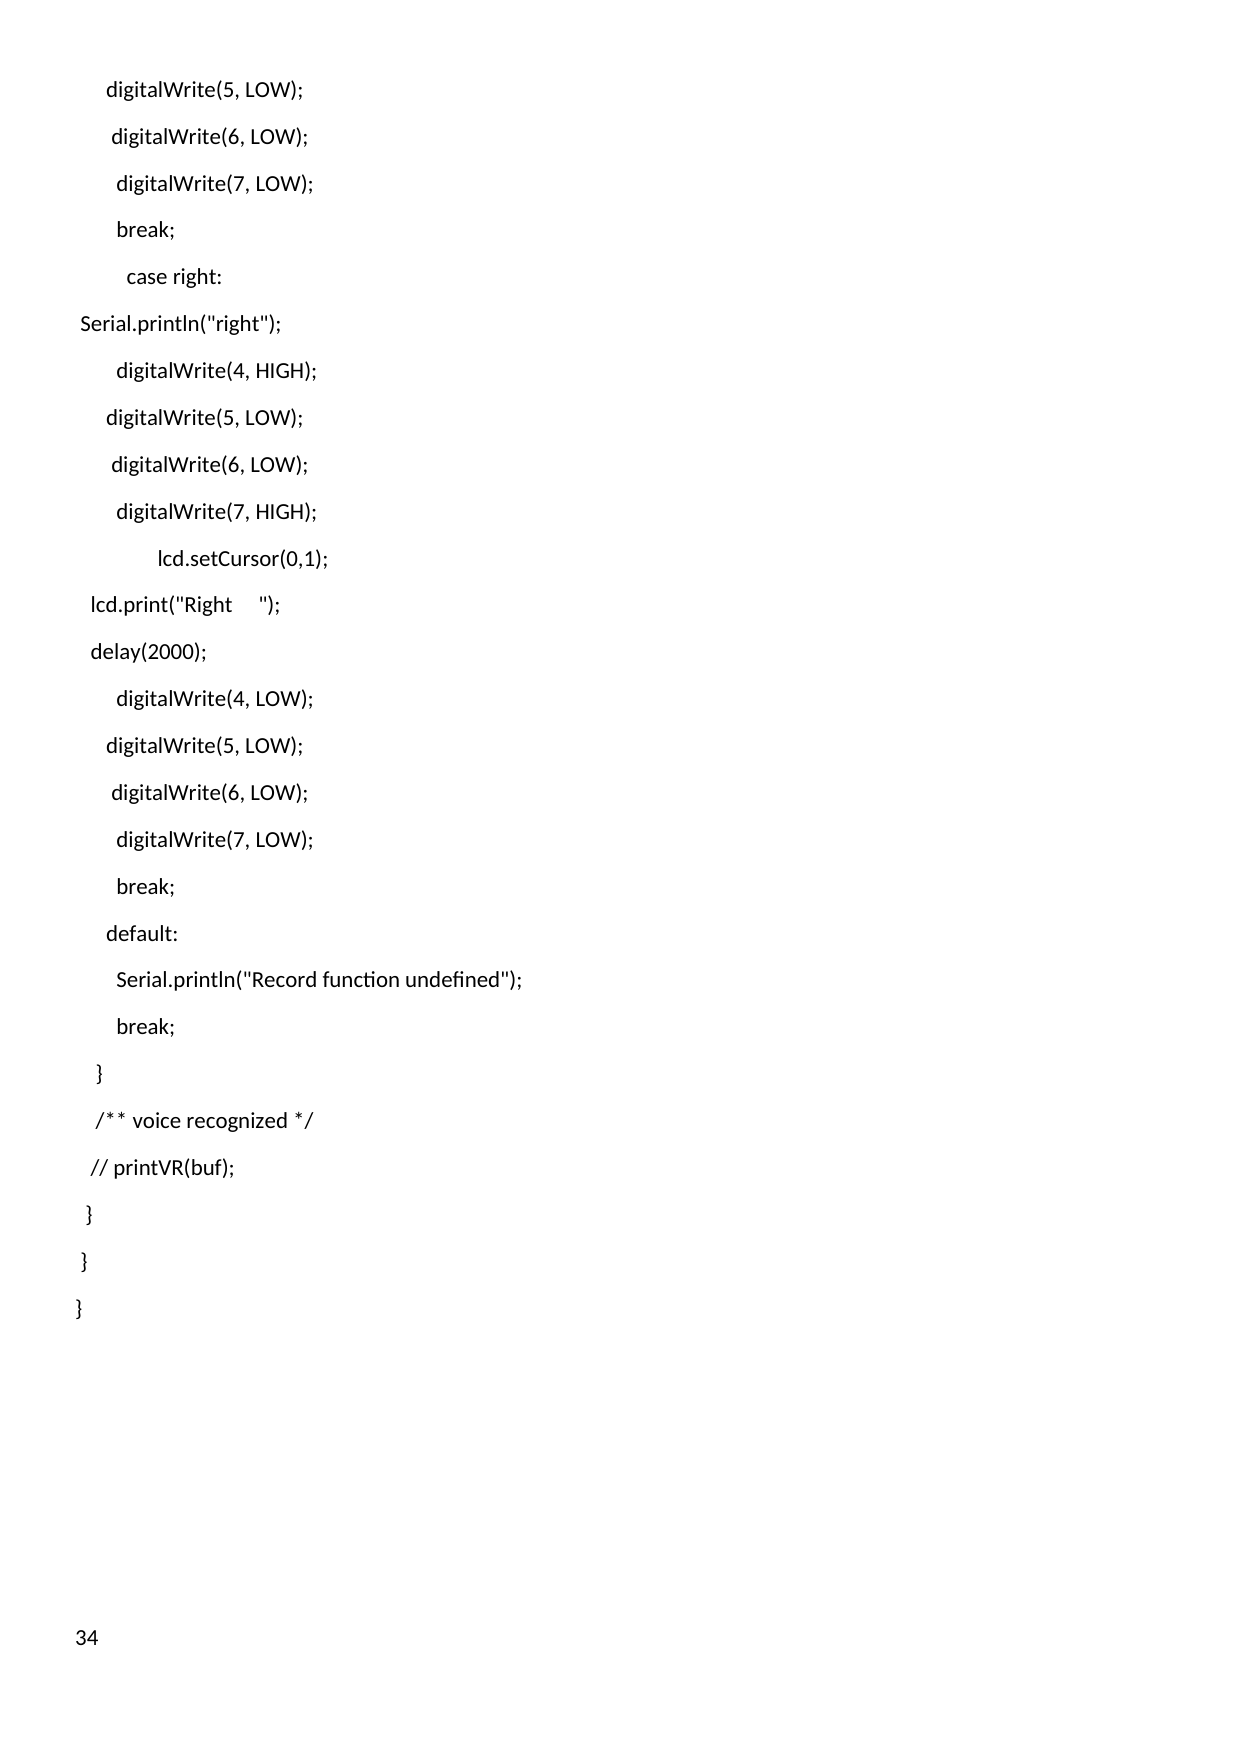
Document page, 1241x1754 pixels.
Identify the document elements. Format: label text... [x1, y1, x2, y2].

text digitalWrite(5, LOW); [75, 75, 1165, 103]
text case right: [75, 262, 1165, 291]
text digitalWrite(6, LOW); [75, 450, 1165, 478]
text digitalWrite(5, LOW); [75, 403, 1165, 431]
text lcd.print("Right "); [75, 591, 1165, 619]
text Serial.println("right"); [75, 309, 1165, 337]
text } [75, 1294, 1165, 1322]
text } [75, 1247, 1165, 1275]
text } [75, 1200, 1165, 1228]
text break; [75, 872, 1165, 900]
text break; [75, 216, 1165, 244]
text Serial.println("Record function undefined"); [75, 966, 1165, 994]
text digitalWrite(4, HIGH); [75, 356, 1165, 384]
text delay(2000); [75, 637, 1165, 666]
text default: [75, 919, 1165, 947]
text digitalWrite(7, LOW); [75, 825, 1165, 853]
text // printVR(buf); [75, 1153, 1165, 1181]
text digitalWrite(6, LOW); [75, 778, 1165, 806]
text } [75, 1059, 1165, 1087]
text digitalWrite(7, HIGH); [75, 497, 1165, 525]
text /** voice recognized */ [75, 1106, 1165, 1134]
text lcd.setCursor(0,1); [75, 544, 1165, 572]
text digitalWrite(4, LOW); [75, 684, 1165, 712]
text digitalWrite(7, LOW); [75, 169, 1165, 197]
text break; [75, 1012, 1165, 1041]
text digitalWrite(6, LOW); [75, 122, 1165, 150]
text digitalWrite(5, LOW); [75, 731, 1165, 759]
